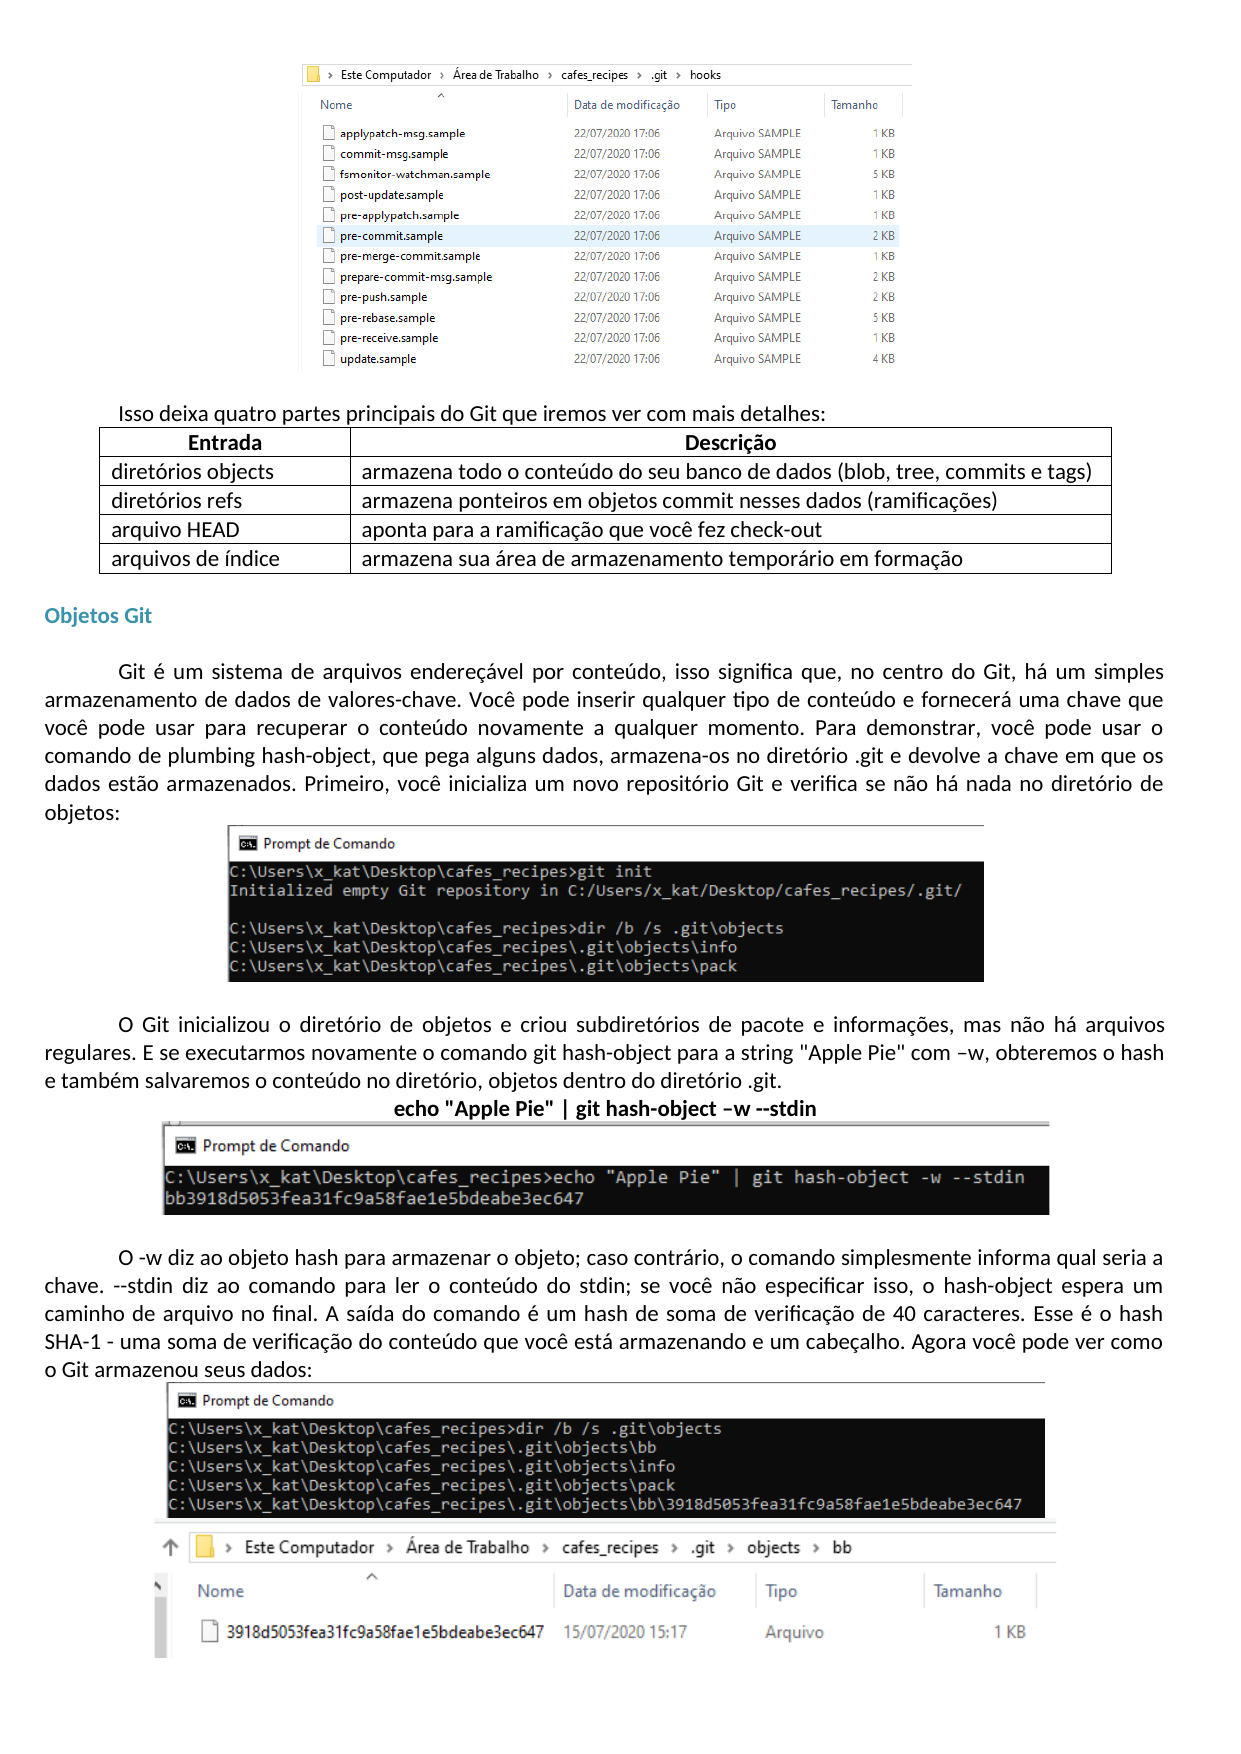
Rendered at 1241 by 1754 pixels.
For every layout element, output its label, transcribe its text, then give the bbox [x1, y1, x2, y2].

table_header Entrada [100, 428, 350, 456]
text Objetos Git [44, 601, 1167, 629]
table_cell arquivo HEAD [100, 515, 350, 543]
picture [154, 1382, 1057, 1658]
text echo "Apple Pie" | git hash-object –w --stdin [44, 1094, 1167, 1122]
table_cell arquivos de índice [100, 544, 350, 572]
text Isso deixa quatro partes principais do Git que iremos ver com mais detalhes: [44, 399, 1167, 427]
table_cell aponta para a ramificação que você fez check-out [351, 515, 1111, 543]
text O -w diz ao objeto hash para armazenar o objeto; caso contrário, o comando simplesmente informa qual seria a chave. --stdin diz ao comando para ler o conteúdo do stdin; se você não especificar isso, o hash-object espera um caminho de arquivo no final. A saída do comando é um hash de soma de verificação de 40 caracteres. Esse é o hash SHA-1 - uma soma de verificação do conteúdo que você está armazenando e um cabeçalho. Agora você pode ver como o Git armazenou seus dados: [44, 1243, 1167, 1383]
table_cell armazena ponteiros em objetos commit nesses dados (ramificações) [351, 486, 1111, 514]
table_cell armazena todo o conteúdo do seu banco de dados (blob, tree, commits e tags) [351, 457, 1111, 485]
table_cell armazena sua área de armazenamento temporário em formação [351, 544, 1111, 572]
picture [227, 825, 984, 982]
table_cell diretórios refs [100, 486, 350, 514]
picture [161, 1121, 1050, 1215]
text Git é um sistema de arquivos endereçável por conteúdo, isso significa que, no centro do Git, há um simples armazenamento de dados de valores-chave. Você pode inserir qualquer tipo de conteúdo e fornecerá uma chave que você pode usar para recuperar o conteúdo novamente a qualquer momento. Para demonstrar, você pode usar o comando de plumbing hash-object, que pega alguns dados, armazena-os no diretório .git e devolve a chave em que os dados estão armazenados. Primeiro, você inicializa um novo repositório Git e verifica se não há nada no diretório de objetos: [44, 657, 1167, 826]
table_cell diretórios objects [100, 457, 350, 485]
text O Git inicializou o diretório de objetos e criou subdiretórios de pacote e informações, mas não há arquivos regulares. E se executarmos novamente o comando git hash-object para a string "Apple Pie" com –w, obteremos o hash e também salvaremos o conteúdo no diretório, objetos dentro do diretório .git. [44, 1010, 1167, 1094]
table_header Descrição [351, 428, 1111, 456]
picture [298, 59, 913, 371]
